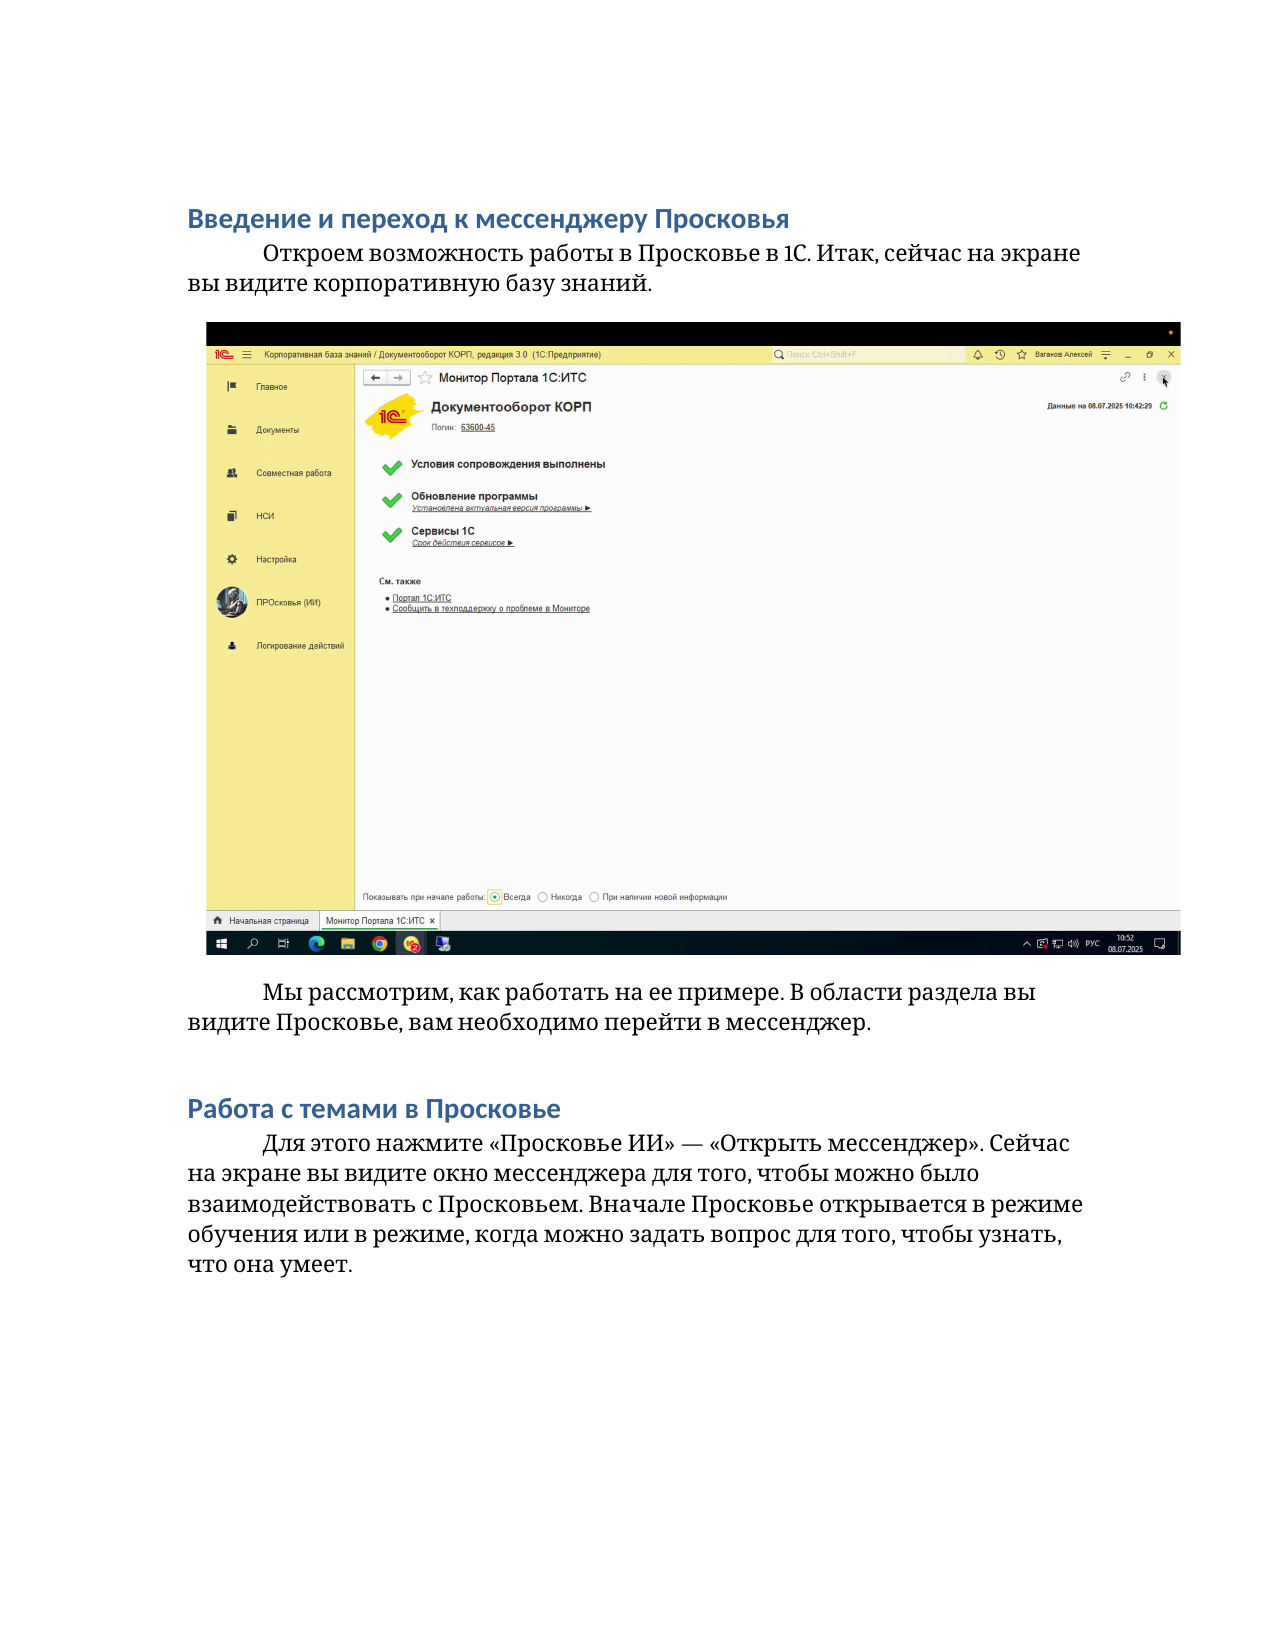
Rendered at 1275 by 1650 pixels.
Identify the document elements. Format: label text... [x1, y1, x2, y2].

text Для этого нажмите «Просковье ИИ» — «Открыть мессенджер». Сейчас на экране вы видите окно мессенджера для того, чтобы можно было взаимодействовать с Просковьем. Вначале Просковье открывается в режиме обучения или в режиме, когда можно задать вопрос для того, чтобы узнать, что она умеет. [187, 1131, 1087, 1278]
subtitle Работа с темами в Просковье [187, 1090, 1087, 1126]
text Мы рассмотрим, как работать на ее примере. В области раздела вы видите Просковье, вам необходимо перейти в мессенджер. [187, 980, 1087, 1036]
picture [206, 322, 1181, 955]
text Откроем возможность работы в Просковье в 1С. Итак, сейчас на экране вы видите корпоративную базу знаний. [187, 241, 1087, 297]
subtitle Введение и переход к мессенджеру Просковья [187, 200, 1087, 236]
